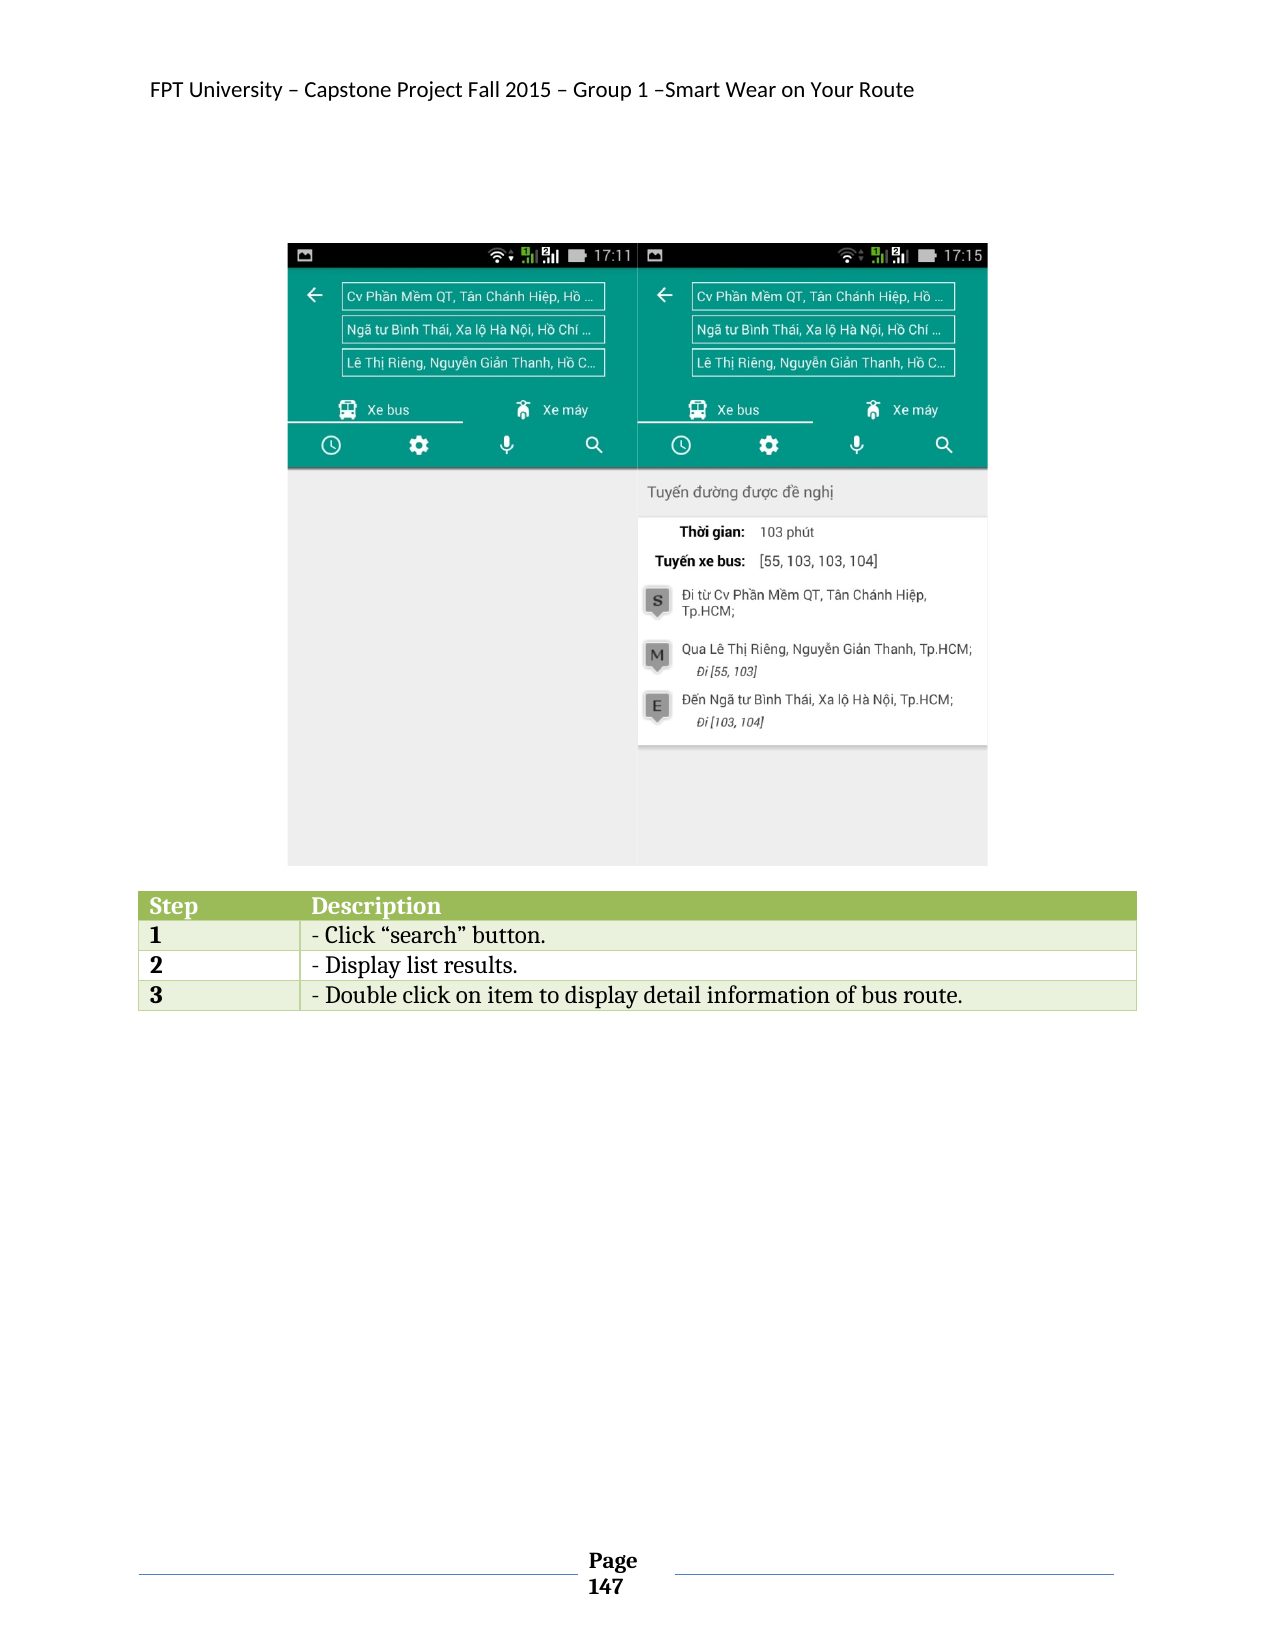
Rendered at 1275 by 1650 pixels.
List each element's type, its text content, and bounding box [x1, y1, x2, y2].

table_cell 3 [139, 981, 299, 1010]
table_header Step [139, 892, 299, 920]
picture [287, 243, 988, 866]
table_cell - Display list results. [301, 951, 1136, 980]
table_cell - Double click on item to display detail information of bus route. [301, 981, 1136, 1010]
table_cell 2 [139, 951, 299, 980]
table_cell 1 [139, 921, 299, 950]
table_header Description [301, 892, 1136, 920]
table_cell - Click “search” button. [301, 921, 1136, 950]
